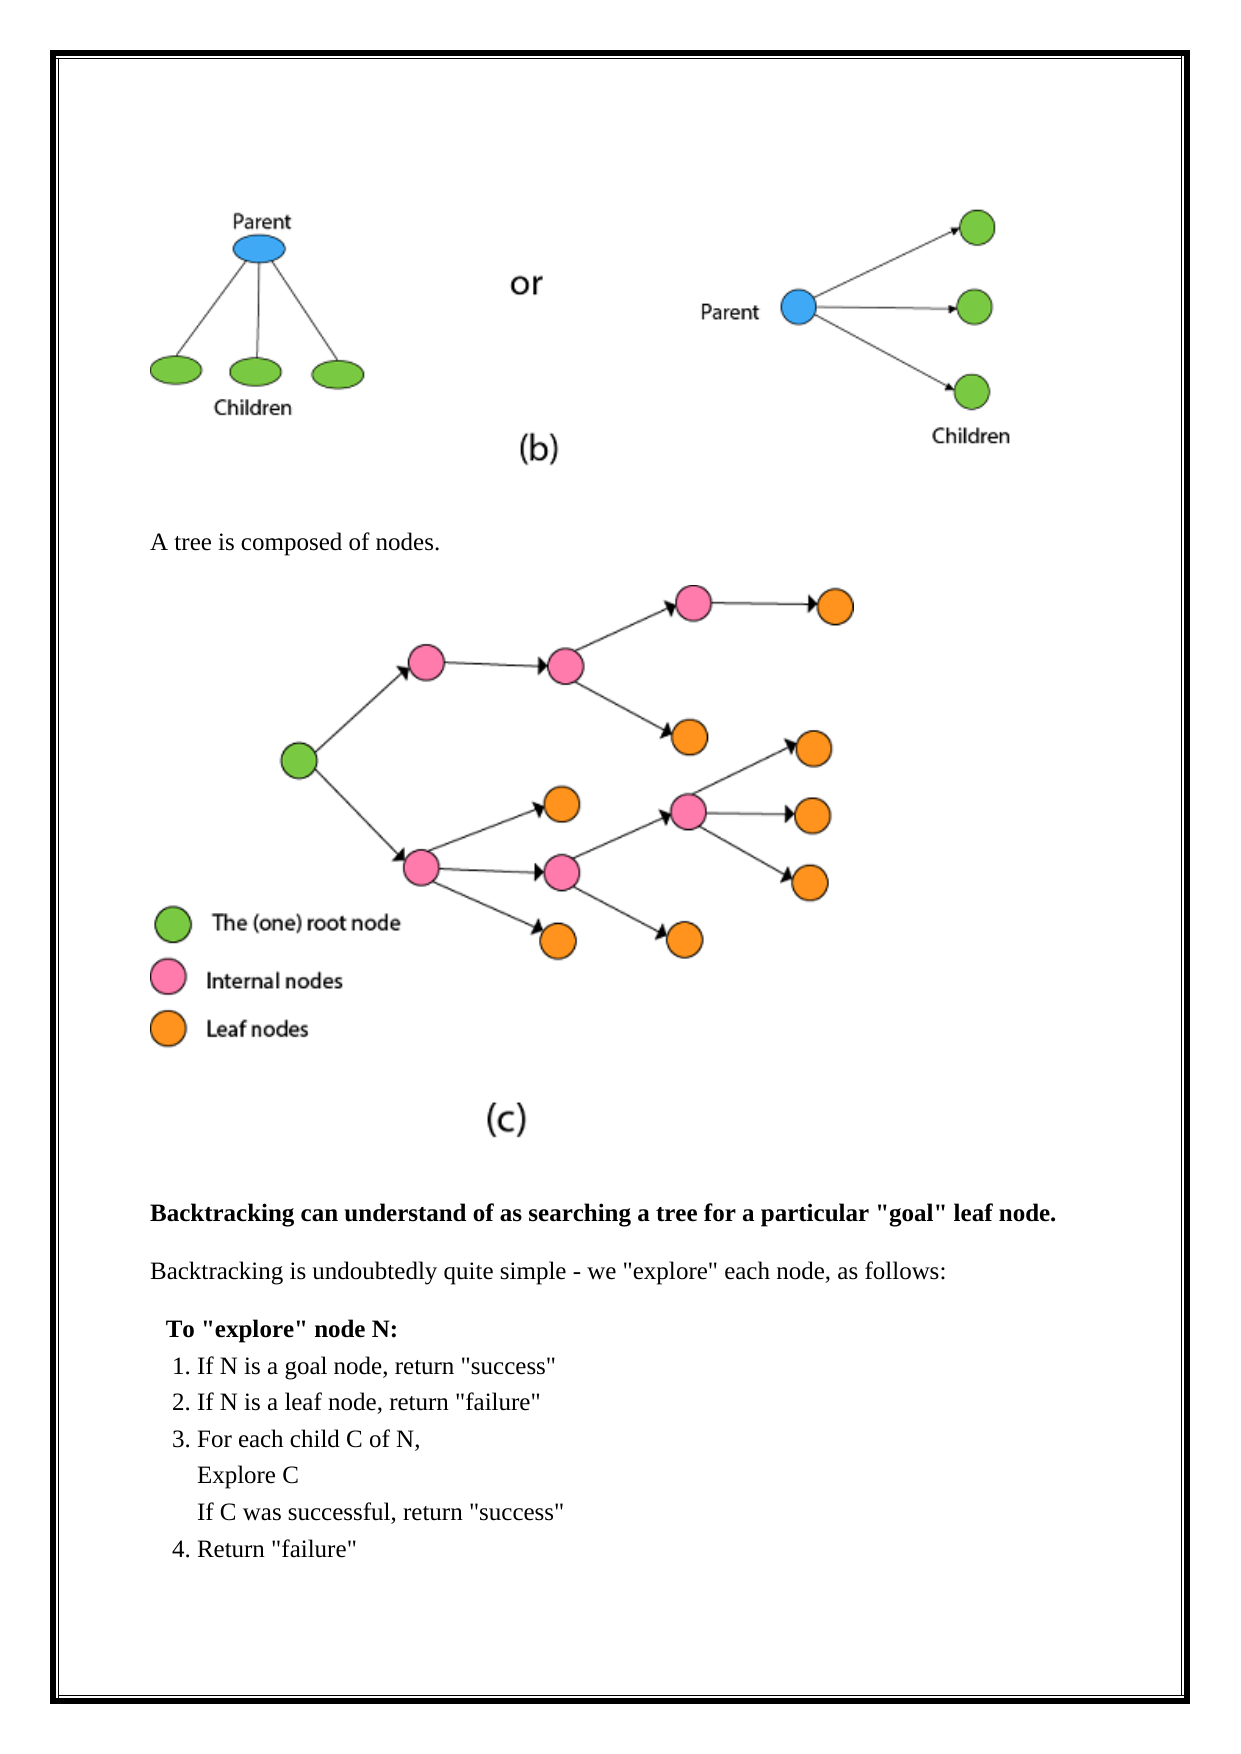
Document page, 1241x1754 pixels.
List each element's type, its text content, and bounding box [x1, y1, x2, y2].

text If C was successful, return "success" [166, 1497, 1090, 1526]
text Backtracking is undoubtedly quite simple - we "explore" each node, as follows: [150, 1256, 1090, 1285]
picture [150, 585, 854, 1142]
text A tree is composed of nodes. [150, 527, 1090, 556]
text 4. Return "failure" [166, 1534, 1090, 1562]
text 1. If N is a goal node, return "success" [166, 1351, 1090, 1380]
text To "explore" node N: [166, 1314, 1090, 1343]
text Explore C [166, 1461, 1090, 1489]
picture [150, 150, 1011, 470]
text Backtracking can understand of as searching a tree for a particular "goal" leaf node. [150, 1198, 1090, 1227]
text 2. If N is a leaf node, return "failure" [166, 1387, 1090, 1416]
text 3. For each child C of N, [166, 1424, 1090, 1453]
